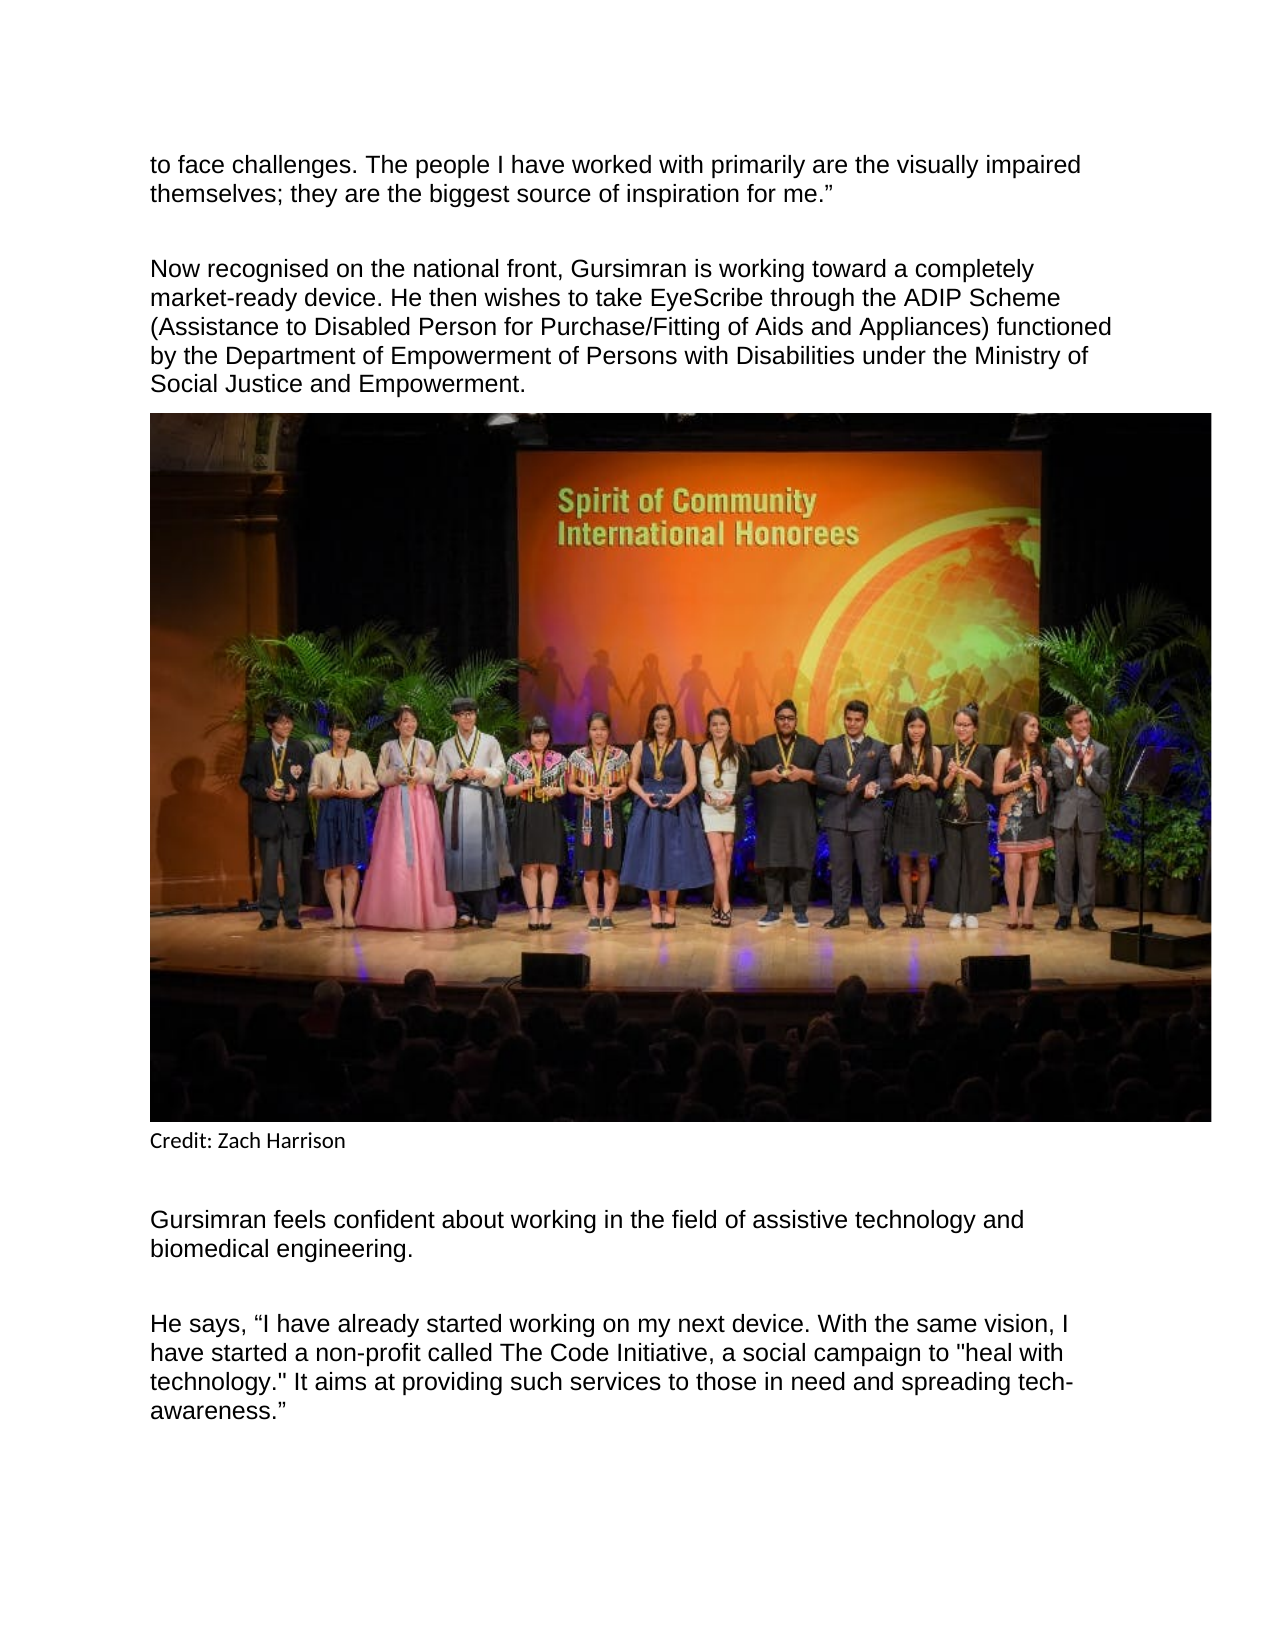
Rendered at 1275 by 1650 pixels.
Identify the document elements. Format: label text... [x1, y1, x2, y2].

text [150, 150, 1125, 207]
text Gursimran feels confident about working in the field of assistive technology and biomedical engineering. [150, 1205, 1125, 1262]
text He says, “I have already started working on my next device. With the same vision, I have started a non-profit called The Code Initiative, a social campaign to "heal with technology." It aims at providing such services to those in need and spreading tech-awareness.” [150, 1309, 1125, 1424]
text Now recognised on the national front, Gursimran is working toward a completely market-ready device. He then wishes to take EyeScribe through the ADIP Scheme (Assistance to Disabled Person for Purchase/Fitting of Aids and Appliances) functioned by the Department of Empowerment of Persons with Disabilities under the Ministry of Social Justice and Empowerment. [150, 254, 1125, 398]
text Credit: Zach Harrison [150, 1122, 1125, 1154]
picture [150, 413, 1212, 1122]
